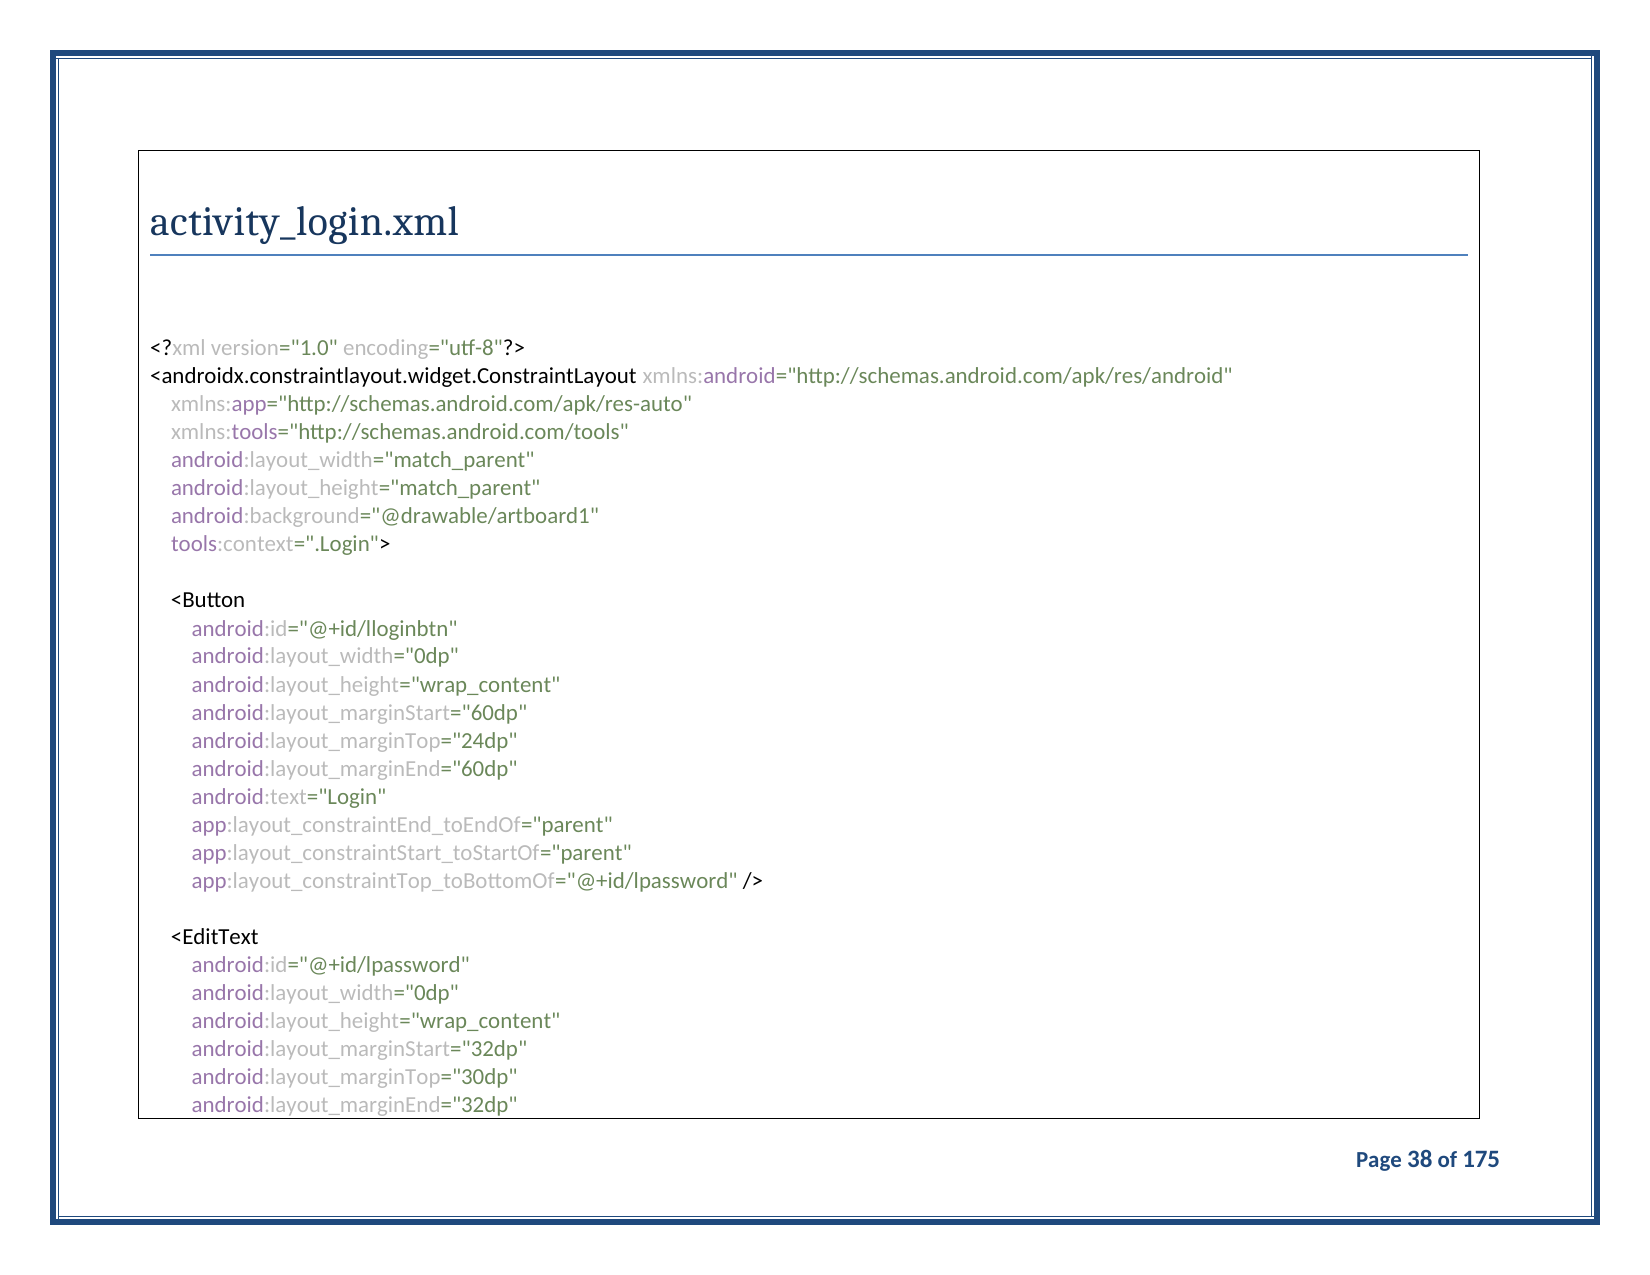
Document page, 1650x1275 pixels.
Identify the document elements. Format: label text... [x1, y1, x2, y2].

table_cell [139, 334, 1479, 1118]
table_cell activity_login.xml [139, 151, 1479, 333]
